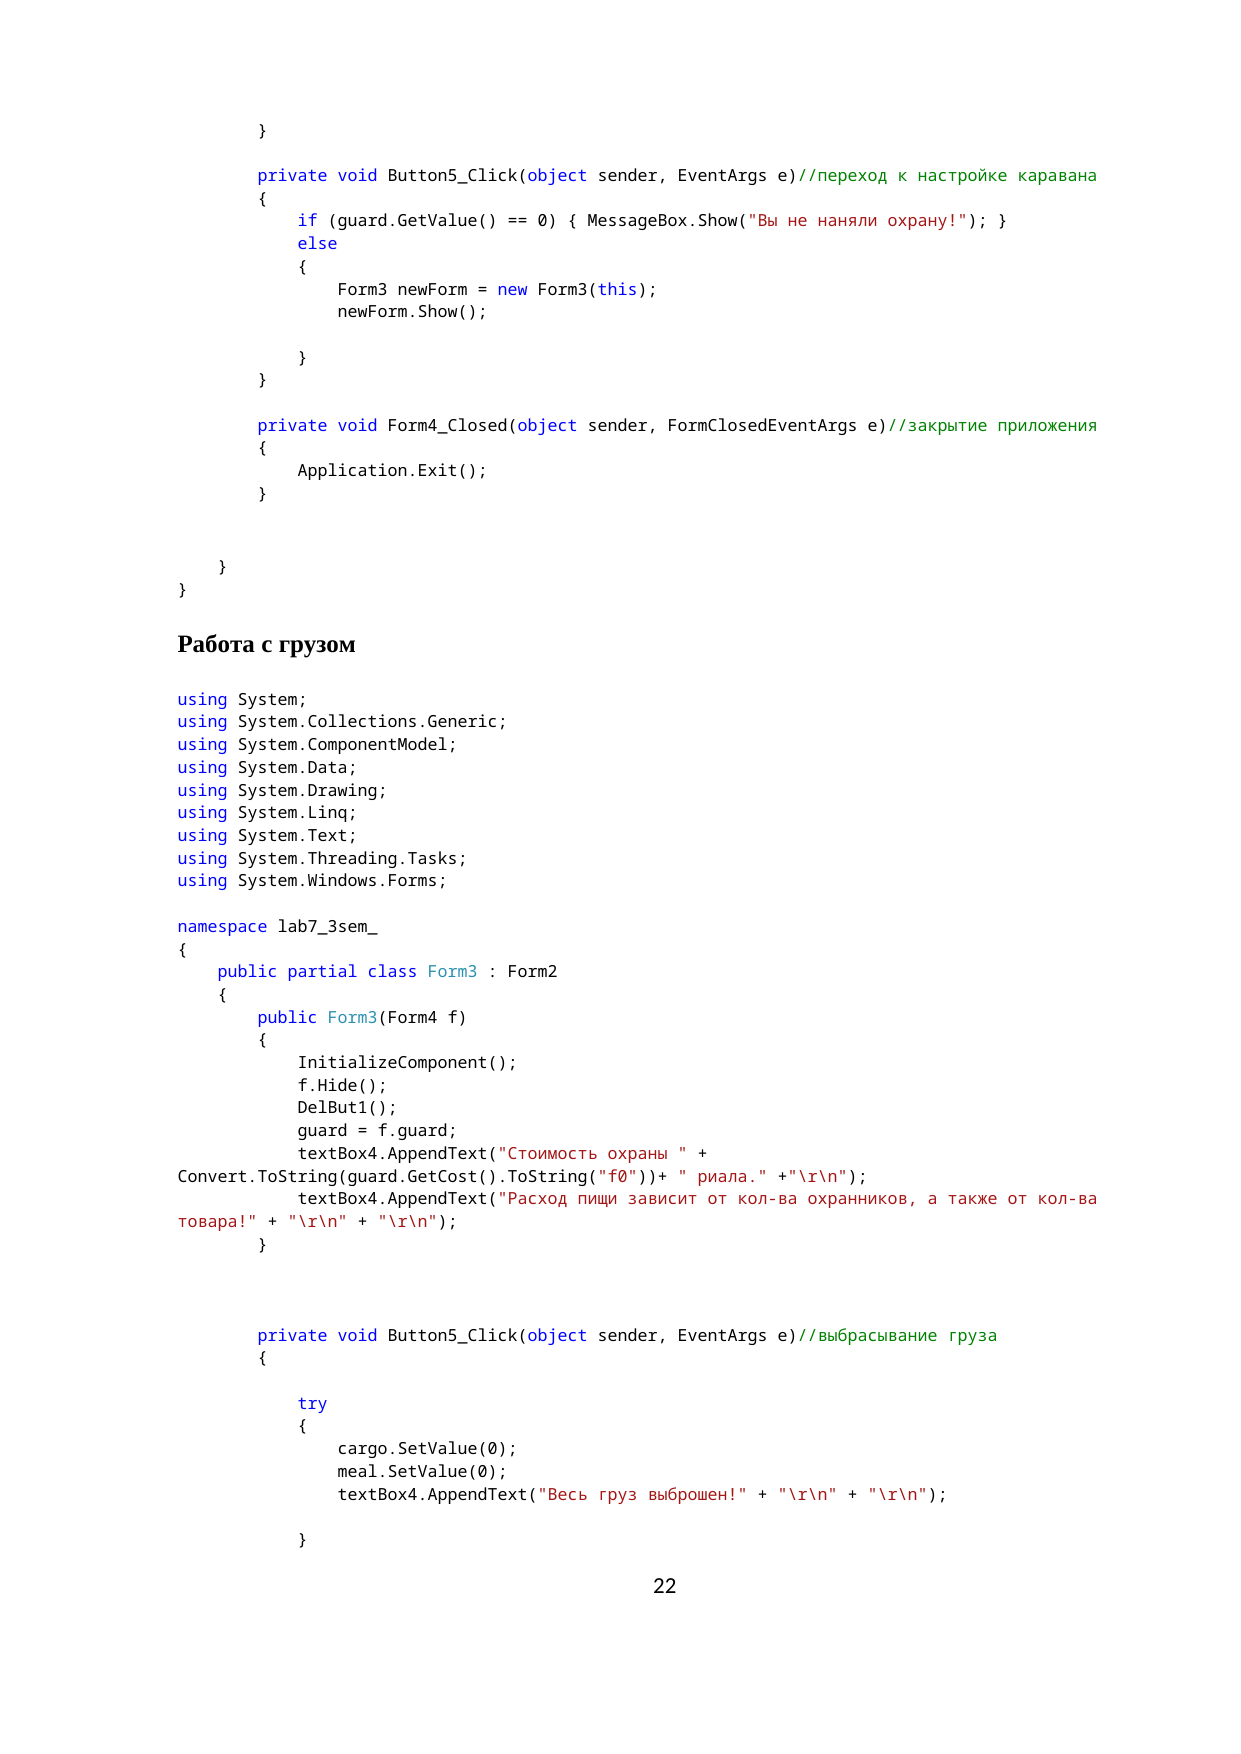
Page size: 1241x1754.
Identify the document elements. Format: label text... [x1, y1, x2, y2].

text using System.Windows.Forms; [177, 869, 1152, 892]
text Form3 newForm = new Form3(this); [177, 277, 1152, 300]
text { [177, 1028, 1152, 1051]
text f.Hide(); [177, 1073, 1152, 1096]
text using System.Data; [177, 756, 1152, 778]
text using System.ComponentModel; [177, 733, 1152, 756]
text } [177, 555, 1152, 578]
text private void Form4_Closed(object sender, FormClosedEventArgs e)//закрытие приложения [177, 413, 1152, 436]
text try [177, 1391, 1152, 1414]
text { [177, 186, 1152, 209]
text public partial class Form3 : Form2 [177, 960, 1152, 983]
text } [177, 578, 1152, 600]
text using System.Threading.Tasks; [177, 846, 1152, 869]
text textBox4.AppendText("Стоимость охраны " + Convert.ToString(guard.GetCost().ToString("f0"))+ " риала." +"\r\n"); [177, 1142, 1152, 1187]
text else [177, 232, 1152, 254]
text using System; [177, 687, 1152, 710]
text guard = f.guard; [177, 1119, 1152, 1142]
text public Form3(Form4 f) [177, 1005, 1152, 1028]
text { [177, 1414, 1152, 1437]
text using System.Linq; [177, 801, 1152, 824]
text } [177, 345, 1152, 368]
text { [177, 983, 1152, 1005]
text { [177, 254, 1152, 277]
text private void Button5_Click(object sender, EventArgs e)//переход к настройке каравана [177, 163, 1152, 186]
text if (guard.GetValue() == 0) { MessageBox.Show("Вы не наняли охрану!"); } [177, 209, 1152, 232]
text InitializeComponent(); [177, 1051, 1152, 1073]
text textBox4.AppendText("Расход пищи зависит от кол-ва охранников, а также от кол-ва товара!" + "\r\n" + "\r\n"); [177, 1187, 1152, 1232]
text } [177, 1232, 1152, 1255]
text } [177, 118, 1152, 141]
text using System.Collections.Generic; [177, 710, 1152, 733]
text { [177, 1346, 1152, 1369]
text private void Button5_Click(object sender, EventArgs e)//выбрасывание груза [177, 1323, 1152, 1346]
text { [177, 436, 1152, 459]
text textBox4.AppendText("Весь груз выброшен!" + "\r\n" + "\r\n"); [177, 1482, 1152, 1505]
text } [177, 481, 1152, 504]
text meal.SetValue(0); [177, 1459, 1152, 1482]
text } [177, 368, 1152, 391]
text using System.Drawing; [177, 778, 1152, 801]
text using System.Text; [177, 824, 1152, 846]
text namespace lab7_3sem_ [177, 914, 1152, 937]
text newForm.Show(); [177, 300, 1152, 322]
text Работа с грузом [177, 629, 1152, 658]
text { [177, 937, 1152, 960]
text } [177, 1528, 1152, 1550]
text cargo.SetValue(0); [177, 1437, 1152, 1459]
text DelBut1(); [177, 1096, 1152, 1119]
text Application.Exit(); [177, 459, 1152, 481]
